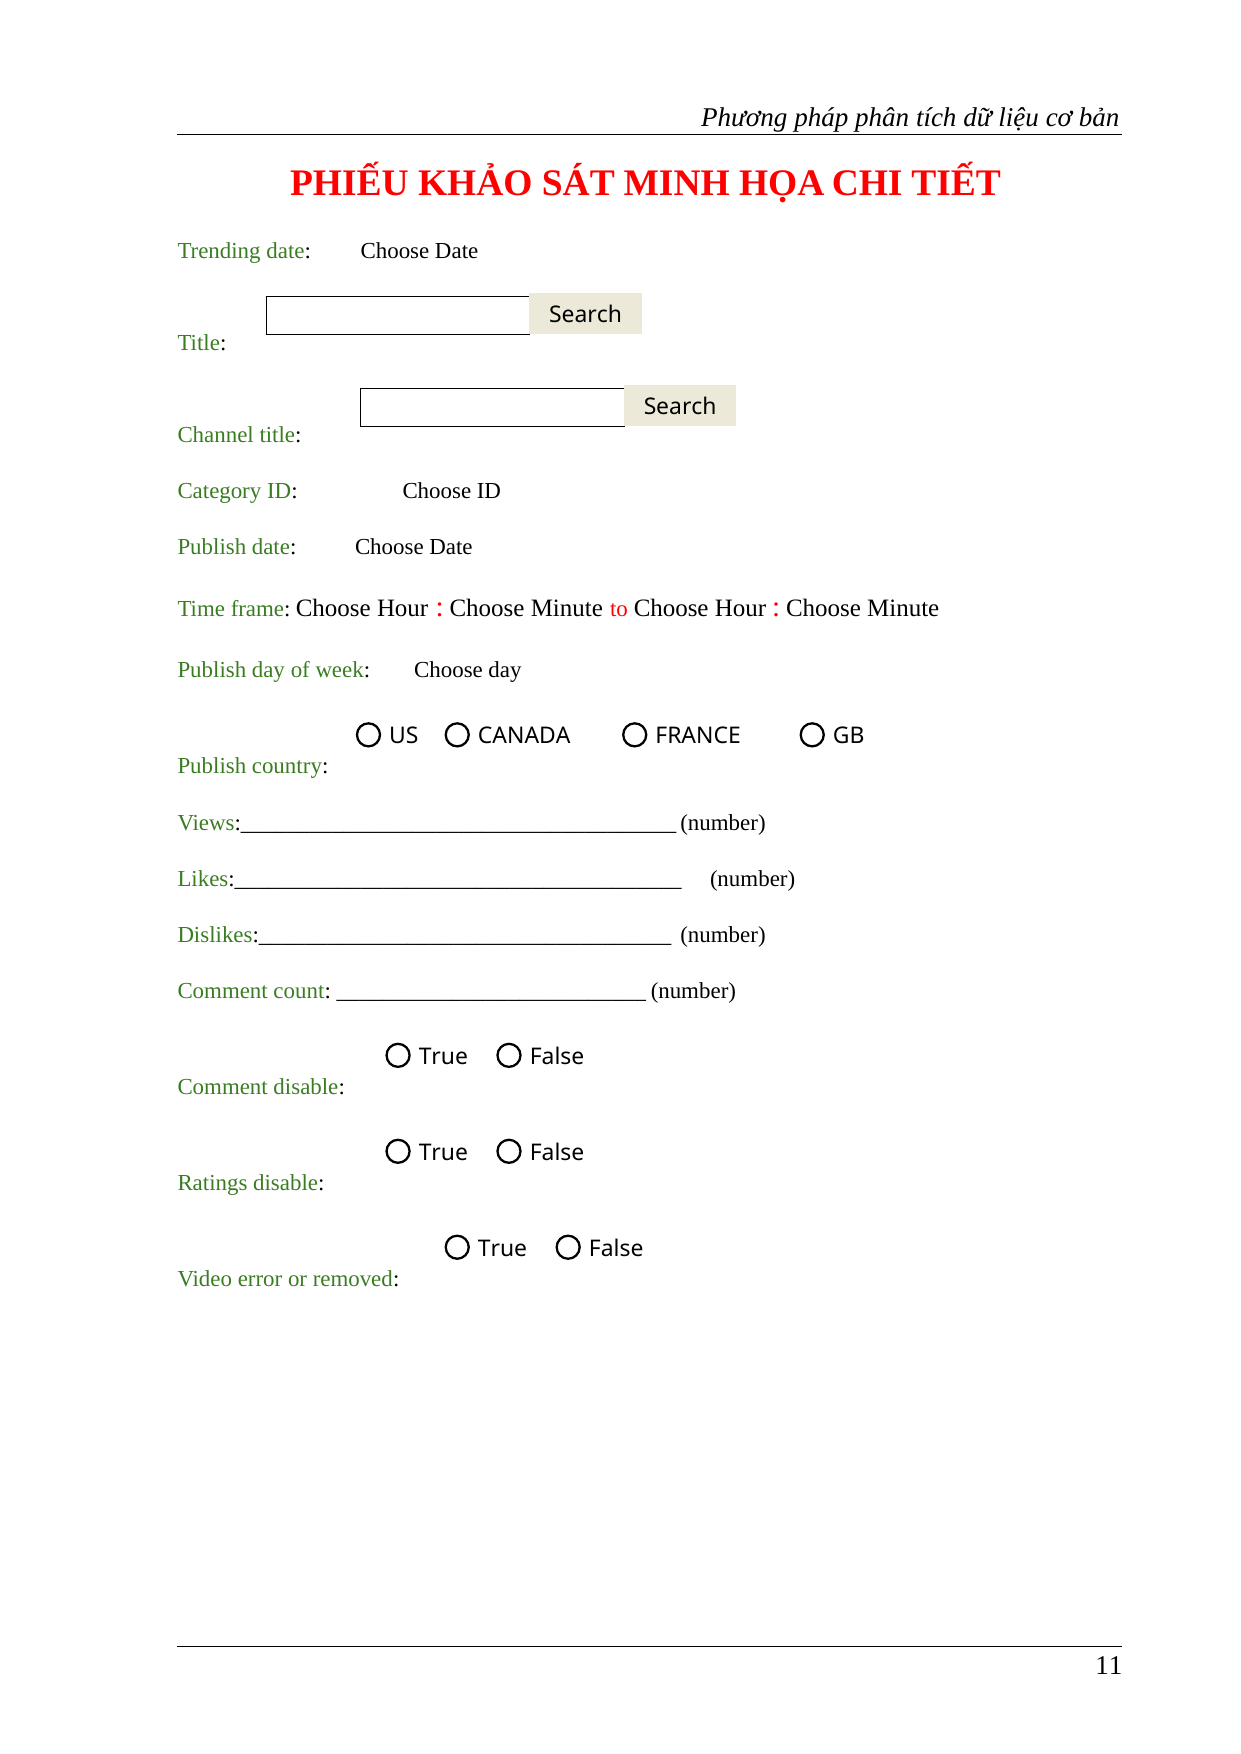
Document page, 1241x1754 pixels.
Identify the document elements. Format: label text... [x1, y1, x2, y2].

subtitle PHIẾU KHẢO SÁT MINH HỌA CHI TIẾT [290, 160, 1122, 203]
text Video error or removed: [177, 1225, 1122, 1291]
text Channel title: [177, 385, 1122, 447]
text Dislikes:____________________________________ (number) [177, 921, 1122, 947]
text Ratings disable: [177, 1129, 1122, 1195]
text Comment disable: [177, 1033, 1122, 1099]
text Publish date: [177, 533, 1122, 560]
text Comment count: ___________________________ (number) [177, 977, 1122, 1003]
text Time frame: : to : [177, 589, 1122, 623]
text Likes:_______________________________________ (number) [177, 865, 1122, 891]
text Publish day of week: [177, 656, 1122, 683]
text Publish country: [177, 713, 1122, 779]
text Trending date: [177, 237, 1122, 263]
text Category ID: [177, 477, 1122, 503]
text Views:______________________________________ (number) [177, 808, 1122, 835]
text Title: [177, 293, 1122, 355]
